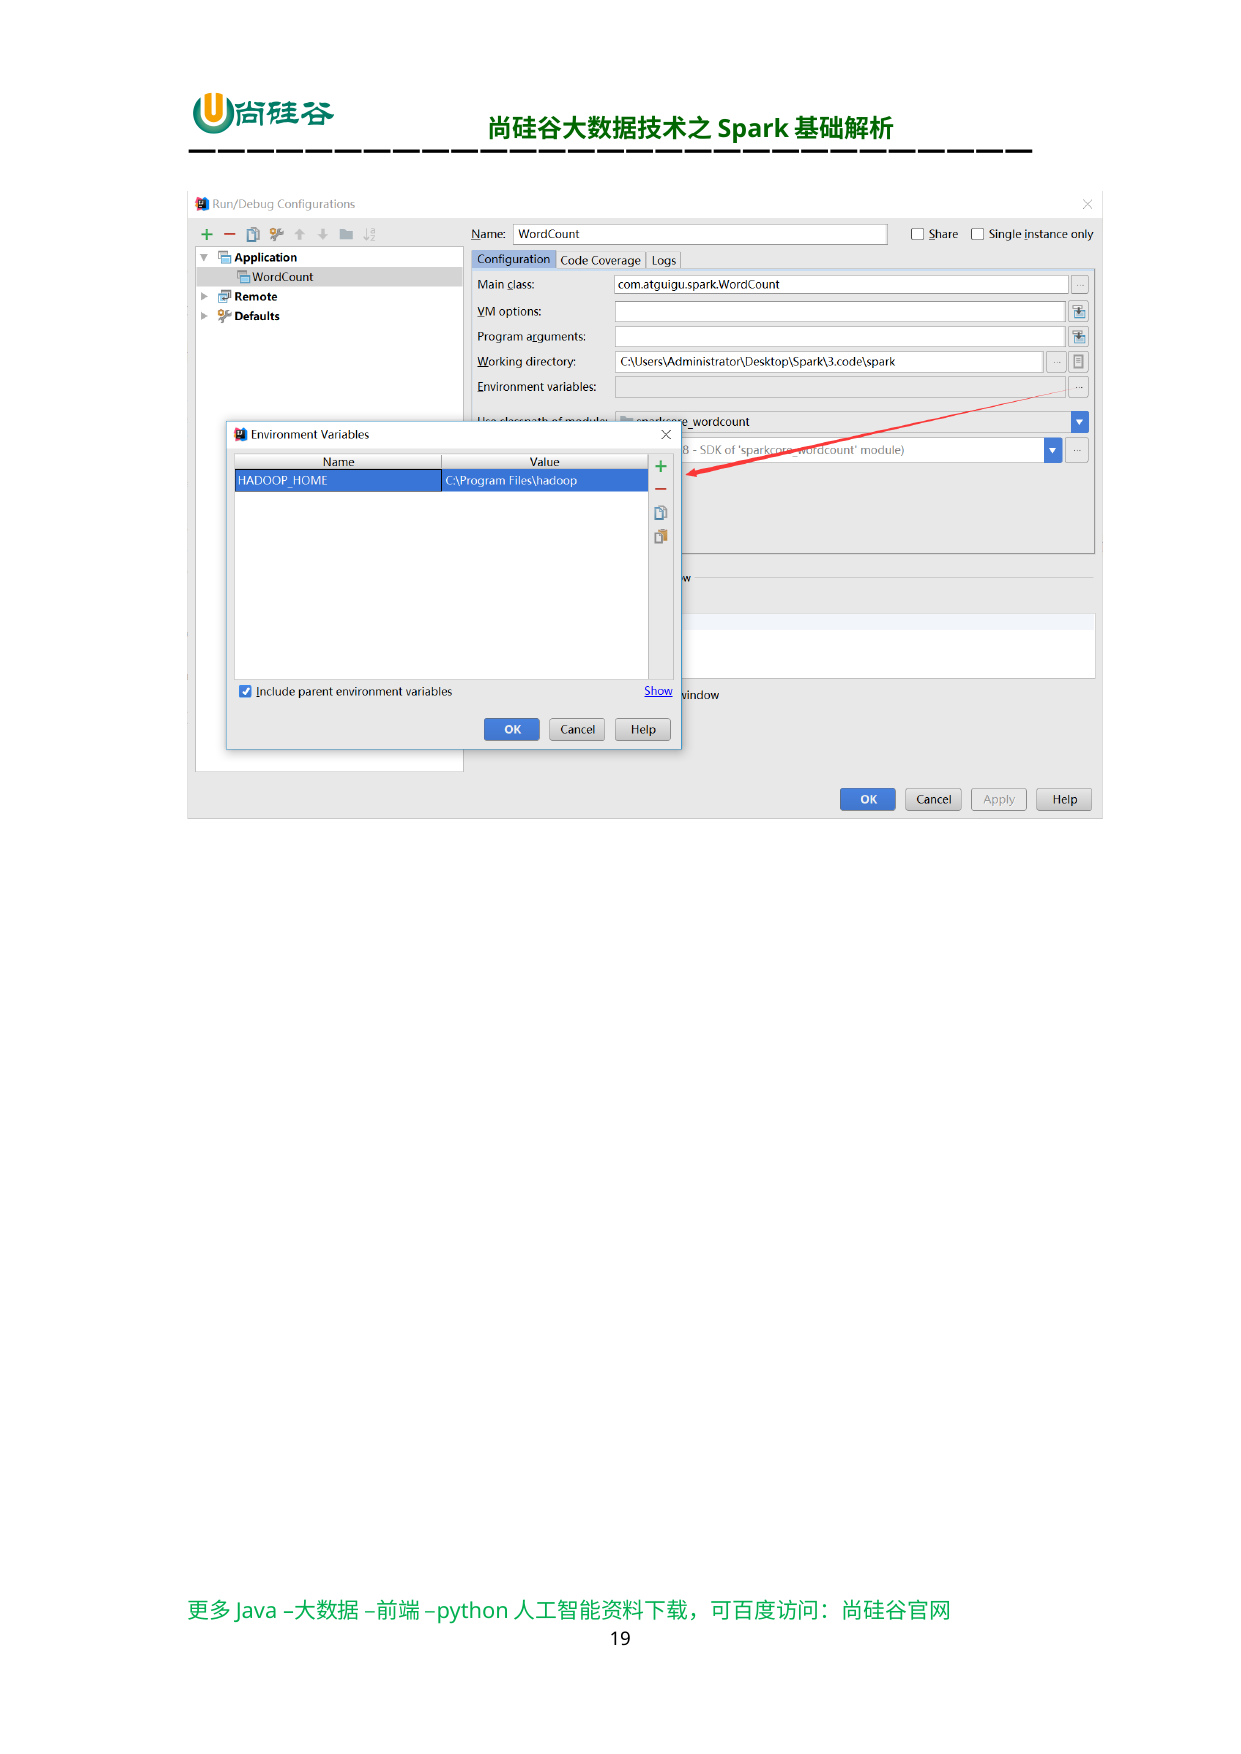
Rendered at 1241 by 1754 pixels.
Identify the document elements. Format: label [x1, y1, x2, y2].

picture [187, 191, 1103, 819]
picture [187, 88, 338, 138]
